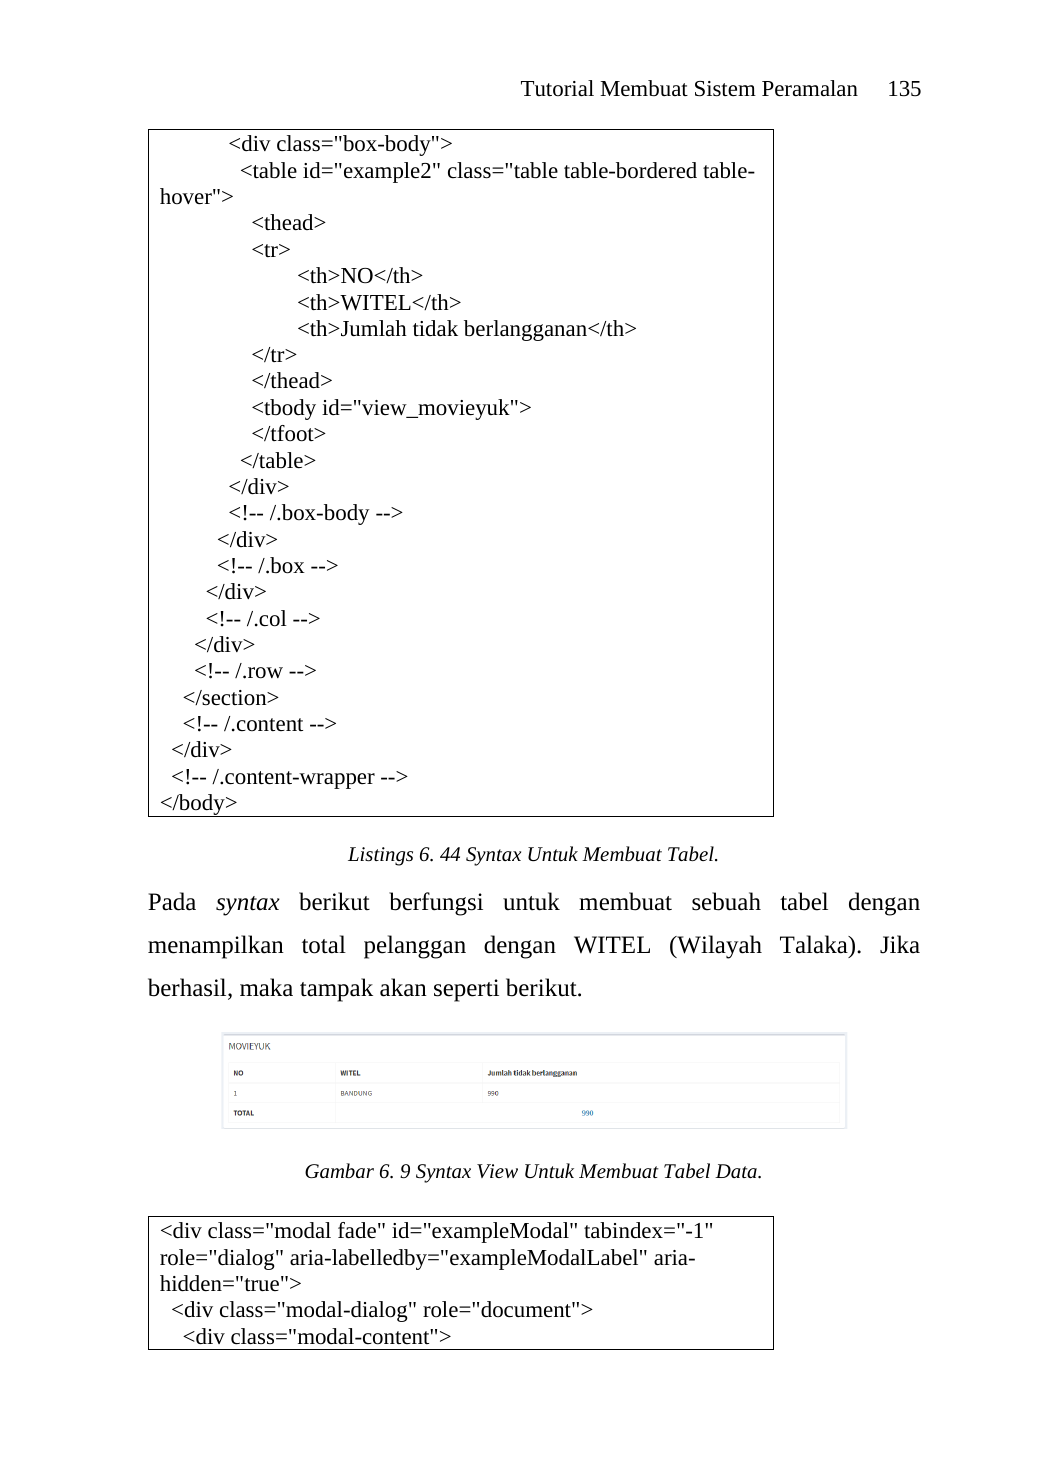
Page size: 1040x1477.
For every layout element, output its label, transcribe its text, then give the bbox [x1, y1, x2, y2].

picture [221, 1032, 848, 1129]
text Gambar 6. 9 Syntax View Untuk Membuat Tabel Data. [148, 1159, 921, 1183]
text Pada syntax berikut berfungsi untuk membuat sebuah tabel dengan menampilkan total pelanggan dengan WITEL (Wilayah Talaka). Jika berhasil, maka tampak akan seperti berikut. [148, 887, 921, 1002]
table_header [149, 130, 773, 816]
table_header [149, 1217, 773, 1349]
text Listings 6. 44 Syntax Untuk Membuat Tabel. [148, 842, 921, 866]
